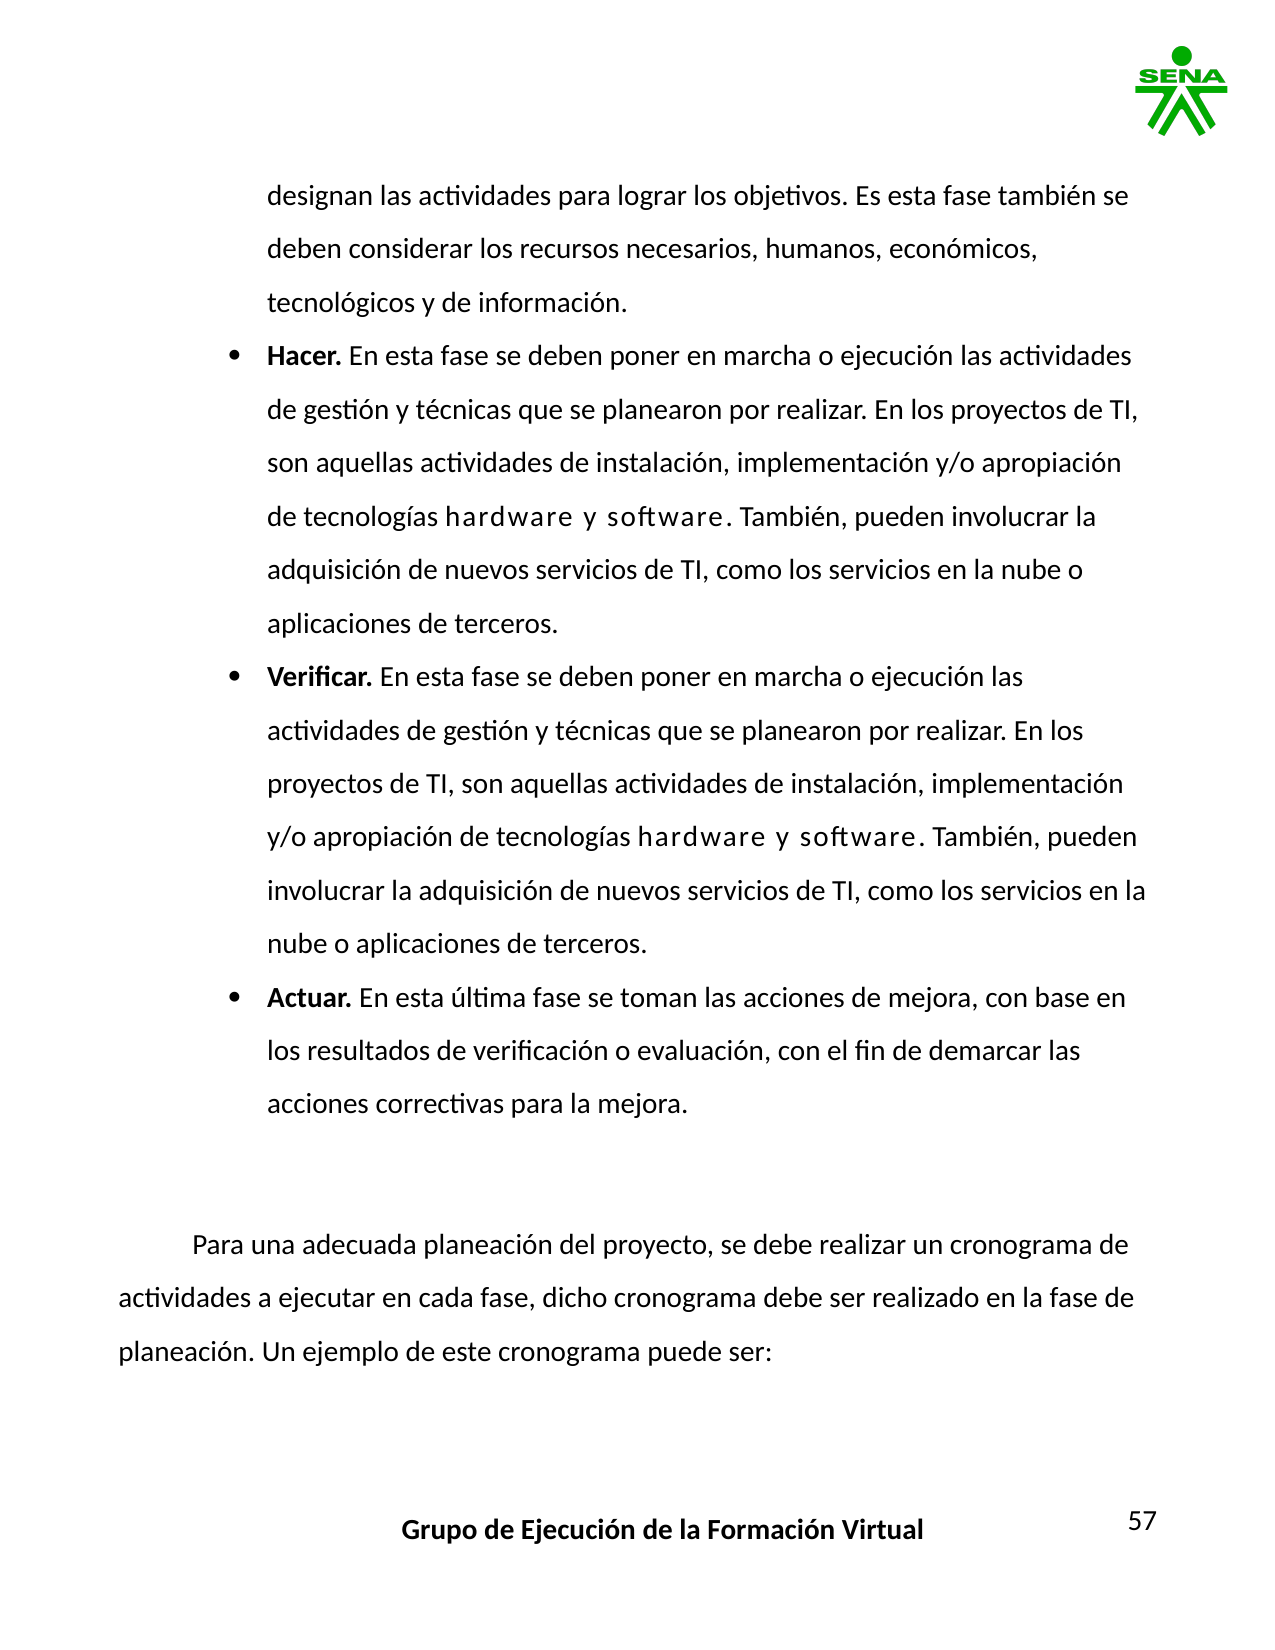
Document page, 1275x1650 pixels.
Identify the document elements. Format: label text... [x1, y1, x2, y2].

list Actuar. En esta última fase se toman las acciones de mejora, con base en los resultados de verificación o evaluación, con el fin de demarcar las acciones correctivas para la mejora. [229, 979, 1157, 1121]
picture [1135, 46, 1228, 136]
list Hacer. En esta fase se deben poner en marcha o ejecución las actividades de gestión y técnicas que se planearon por realizar. En los proyectos de TI, son aquellas actividades de instalación, implementación y/o apropiación de tecnologías hardware y software. También, pueden involucrar la adquisición de nuevos servicios de TI, como los servicios en la nube o aplicaciones de terceros. [229, 337, 1157, 640]
text Para una adecuada planeación del proyecto, se debe realizar un cronograma de actividades a ejecutar en cada fase, dicho cronograma debe ser realizado en la fase de planeación. Un ejemplo de este cronograma puede ser: [118, 1226, 1157, 1368]
list Verificar. En esta fase se deben poner en marcha o ejecución las actividades de gestión y técnicas que se planearon por realizar. En los proyectos de TI, son aquellas actividades de instalación, implementación y/o apropiación de tecnologías hardware y software. También, pueden involucrar la adquisición de nuevos servicios de TI, como los servicios en la nube o aplicaciones de terceros. [229, 658, 1157, 961]
